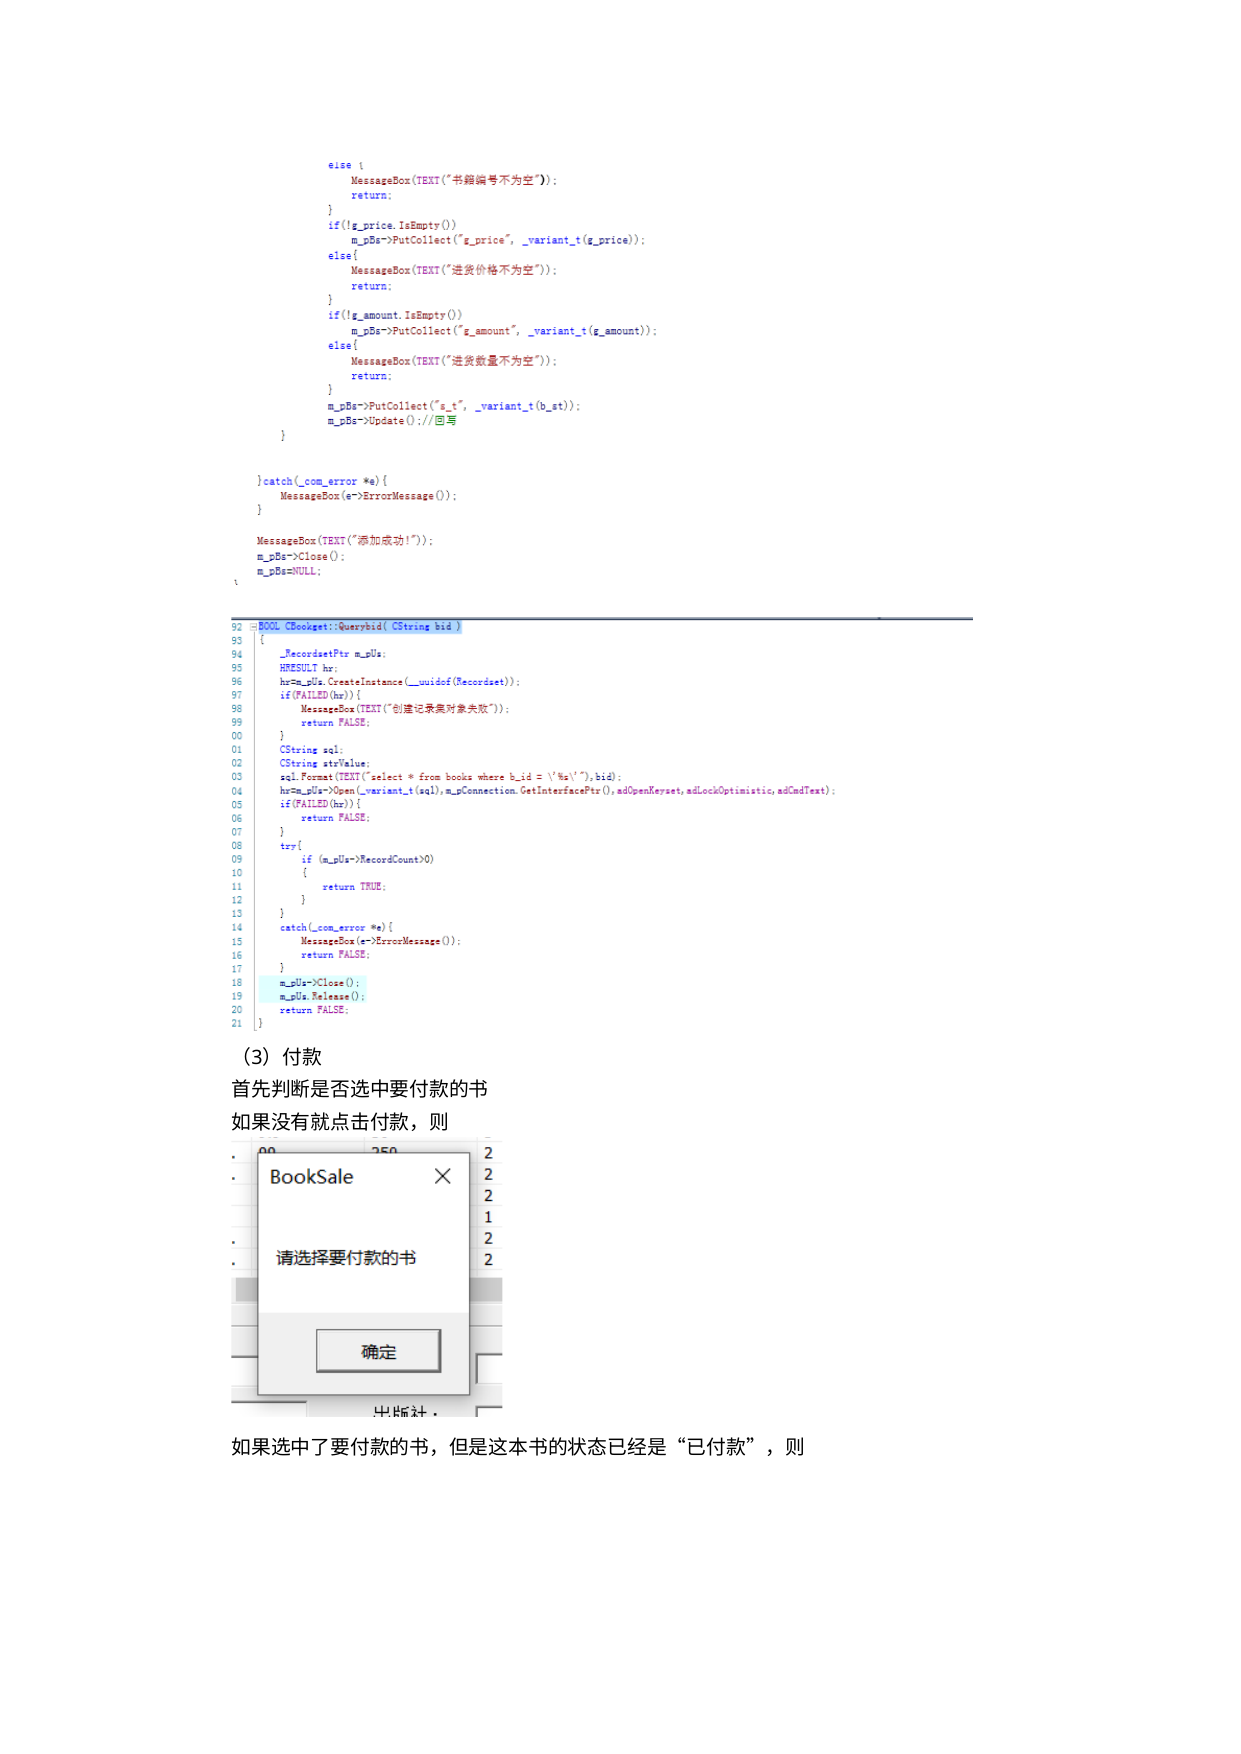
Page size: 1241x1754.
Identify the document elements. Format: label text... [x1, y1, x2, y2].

text 如果选中了要付款的书，但是这本书的状态已经是“已付款”，则 [231, 1429, 1053, 1462]
picture [231, 617, 973, 1033]
picture [231, 1137, 503, 1417]
list 付款 [231, 1039, 1053, 1072]
text 如果没有就点击付款，则 [231, 1104, 1053, 1137]
text 首先判断是否选中要付款的书 [231, 1072, 1053, 1104]
picture [231, 162, 810, 585]
